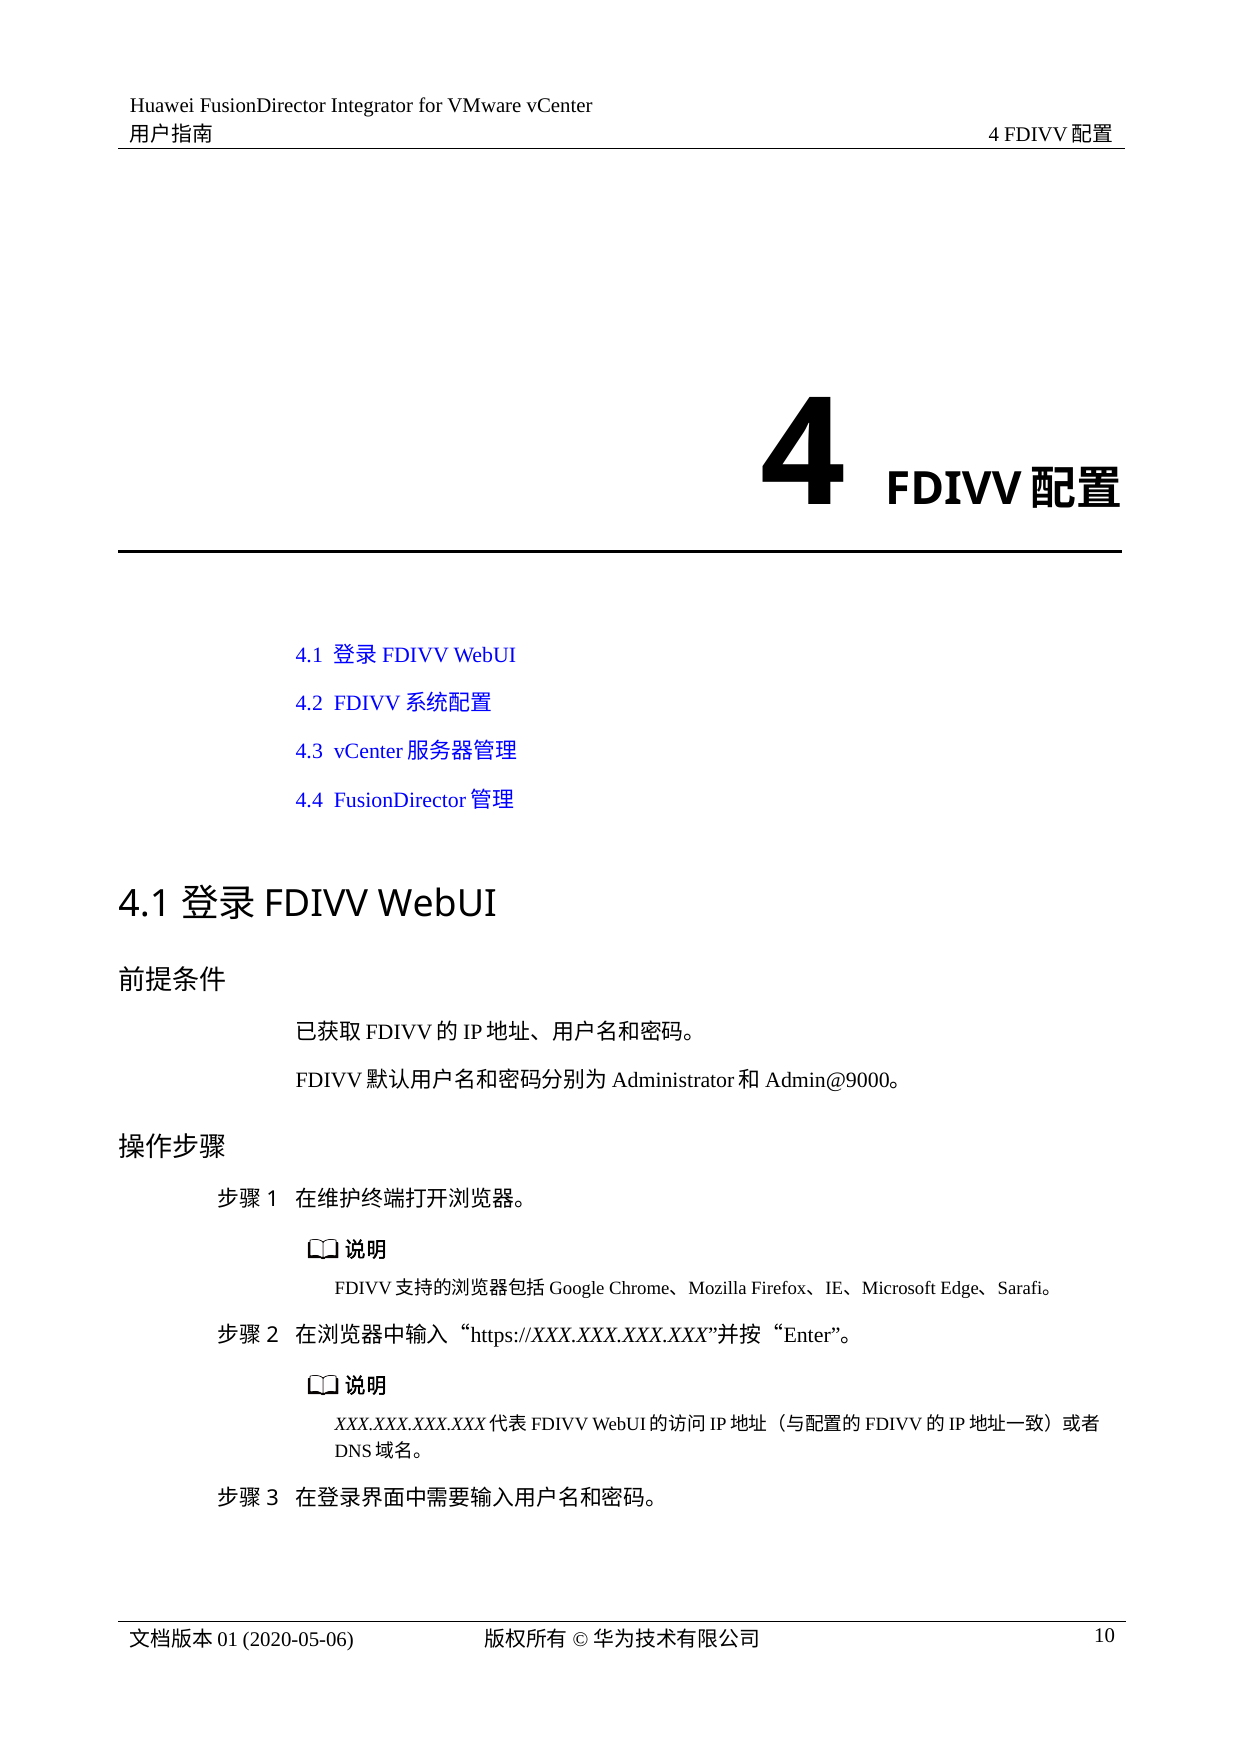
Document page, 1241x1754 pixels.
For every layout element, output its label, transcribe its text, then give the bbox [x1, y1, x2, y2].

text 4.3 vCenter服务器管理 [295, 733, 1122, 765]
text FDIVV默认用户名和密码分别为Administrator和Admin@9000。 [295, 1062, 1122, 1094]
picture [295, 1229, 401, 1269]
text 4.2 FDIVV系统配置 [295, 685, 1122, 717]
text 在登录界面中需要输入用户名和密码。 [279, 1480, 1122, 1511]
text 4.1 登录FDIVV WebUI [295, 637, 1122, 668]
list 在维护终端打开浏览器。 [279, 1181, 1122, 1213]
text 已获取FDIVV的IP地址、用户名和密码。 [295, 1014, 1122, 1046]
text 在浏览器中输入“https://XXX.XXX.XXX.XXX”并按“Enter”。 [279, 1317, 1122, 1349]
text FDIVV支持的浏览器包括Google Chrome、Mozilla Firefox、IE、Microsoft Edge、Sarafi。 [334, 1273, 1122, 1300]
text XXX.XXX.XXX.XXX代表FDIVV WebUI的访问IP地址（与配置的FDIVV的IP地址一致）或者DNS域名。 [334, 1409, 1122, 1463]
text 前提条件 [118, 958, 1122, 997]
picture [295, 1365, 401, 1405]
subtitle FDIVV配置 [118, 344, 1122, 550]
text 操作步骤 [118, 1125, 1122, 1164]
subtitle 登录FDIVV WebUI [118, 876, 1122, 927]
text 4.4 FusionDirector管理 [295, 782, 1122, 813]
